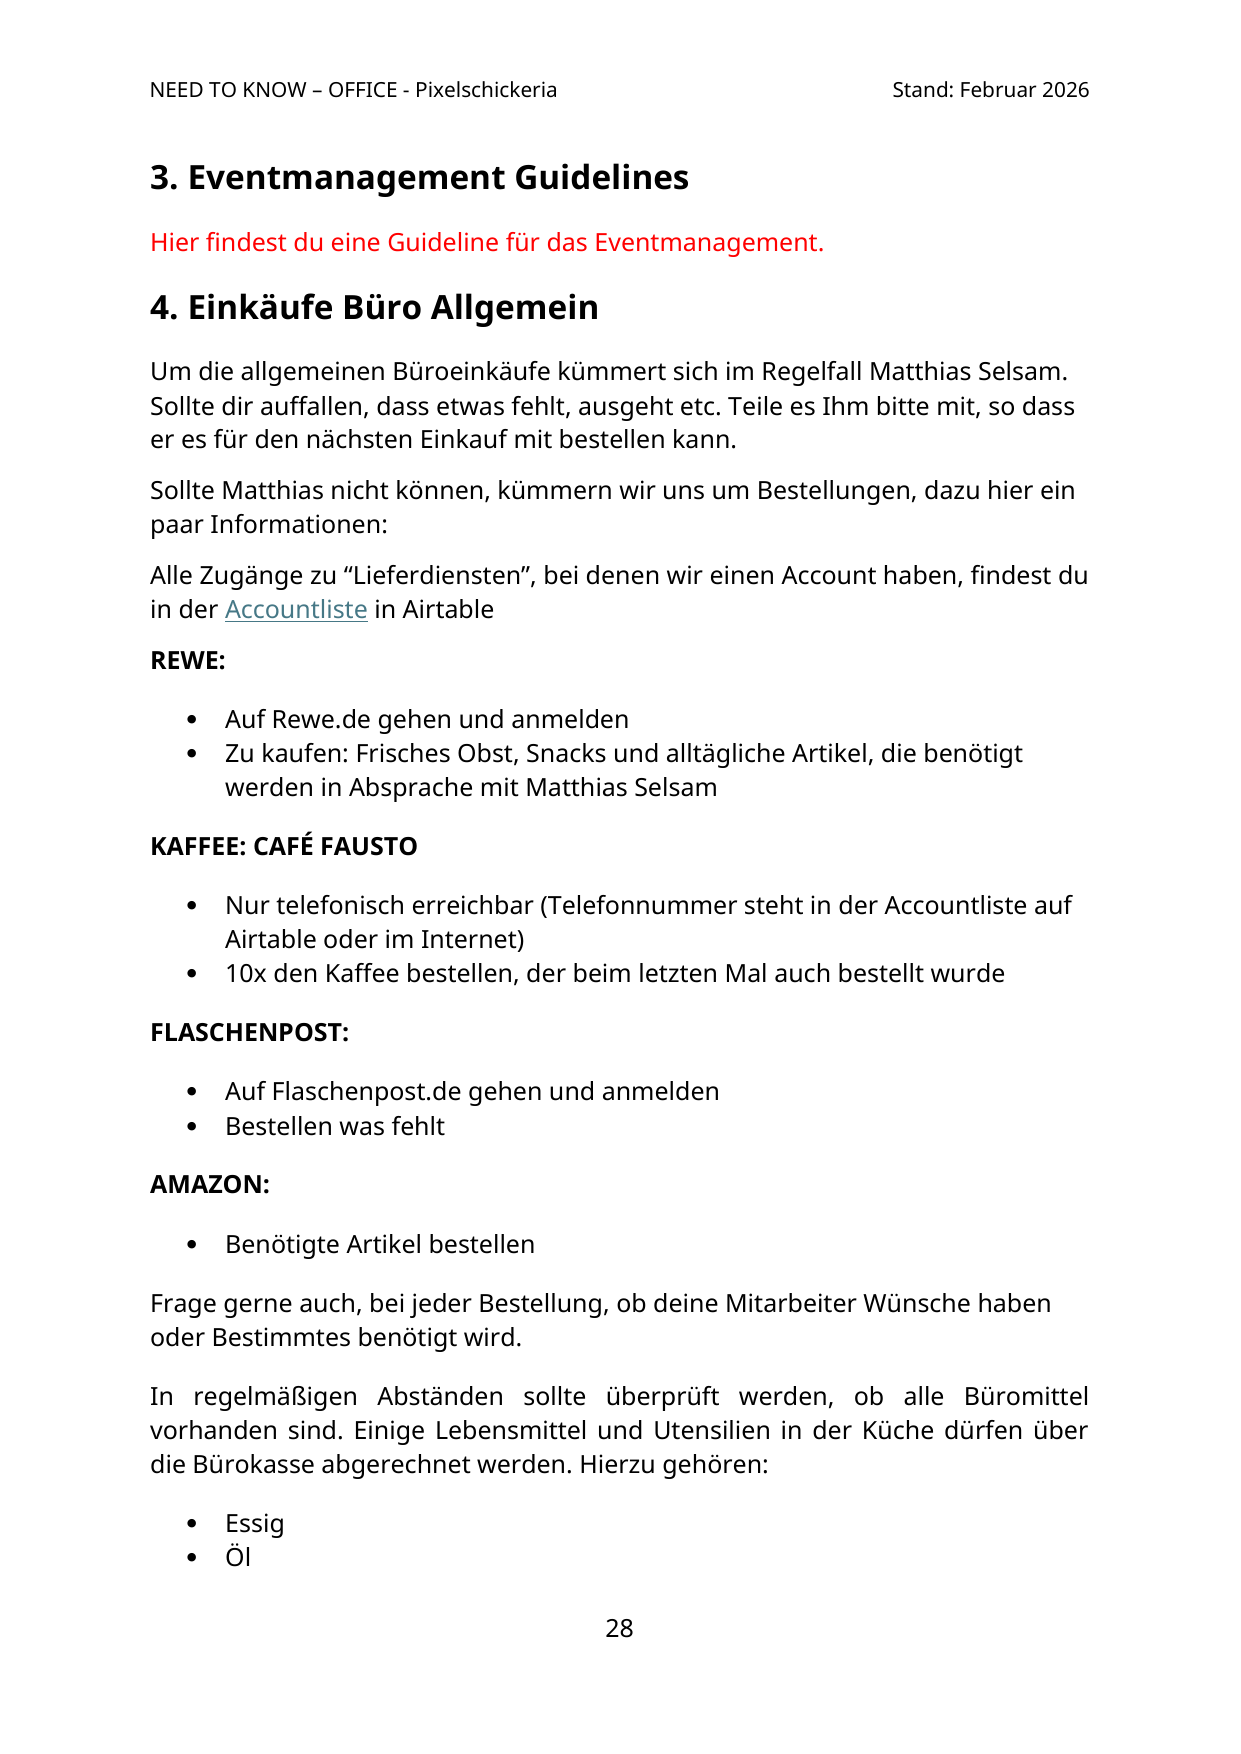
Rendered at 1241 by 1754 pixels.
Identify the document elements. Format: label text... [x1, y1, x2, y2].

list Öl [187, 1540, 1090, 1574]
list Zu kaufen: Frisches Obst, Snacks und alltägliche Artikel, die benötigt werden in Absprache mit Matthias Selsam [187, 736, 1090, 804]
list Nur telefonisch erreichbar (Telefonnummer steht in der Accountliste auf Airtable oder im Internet) [187, 888, 1090, 956]
list 10x den Kaffee bestellen, der beim letzten Mal auch bestellt wurde [187, 956, 1090, 990]
list Auf Flaschenpost.de gehen und anmelden [187, 1074, 1090, 1108]
list Benötigte Artikel bestellen [187, 1226, 1090, 1260]
text KAFFEE: CAFÉ FAUSTO [150, 829, 1090, 863]
list Bestellen was fehlt [187, 1108, 1090, 1142]
subtitle Einkäufe Büro Allgemein [150, 284, 1090, 329]
list Essig [187, 1506, 1090, 1540]
subtitle Eventmanagement Guidelines [150, 154, 1090, 199]
text Alle Zugänge zu “Lieferdiensten”, bei denen wir einen Account haben, findest du in der Accountliste in Airtable [150, 558, 1090, 626]
text Um die allgemeinen Büroeinkäufe kümmert sich im Regelfall Matthias Selsam. Sollte dir auffallen, dass etwas fehlt, ausgeht etc. Teile es Ihm bitte mit, so dass er es für den nächsten Einkauf mit bestellen kann. [150, 354, 1090, 456]
text Hier findest du eine Guideline für das Eventmanagement. [150, 224, 1090, 259]
text Sollte Matthias nicht können, kümmern wir uns um Bestellungen, dazu hier ein paar Informationen: [150, 473, 1090, 541]
list Auf Rewe.de gehen und anmelden [187, 702, 1090, 736]
text FLASCHENPOST: [150, 1015, 1090, 1049]
text AMAZON: [150, 1167, 1090, 1201]
text In regelmäßigen Abständen sollte überprüft werden, ob alle Büromittel vorhanden sind. Einige Lebensmittel und Utensilien in der Küche dürfen über die Bürokasse abgerechnet werden. Hierzu gehören: [150, 1378, 1090, 1481]
text Frage gerne auch, bei jeder Bestellung, ob deine Mitarbeiter Wünsche haben oder Bestimmtes benötigt wird. [150, 1285, 1090, 1353]
text REWE: [150, 642, 1090, 677]
